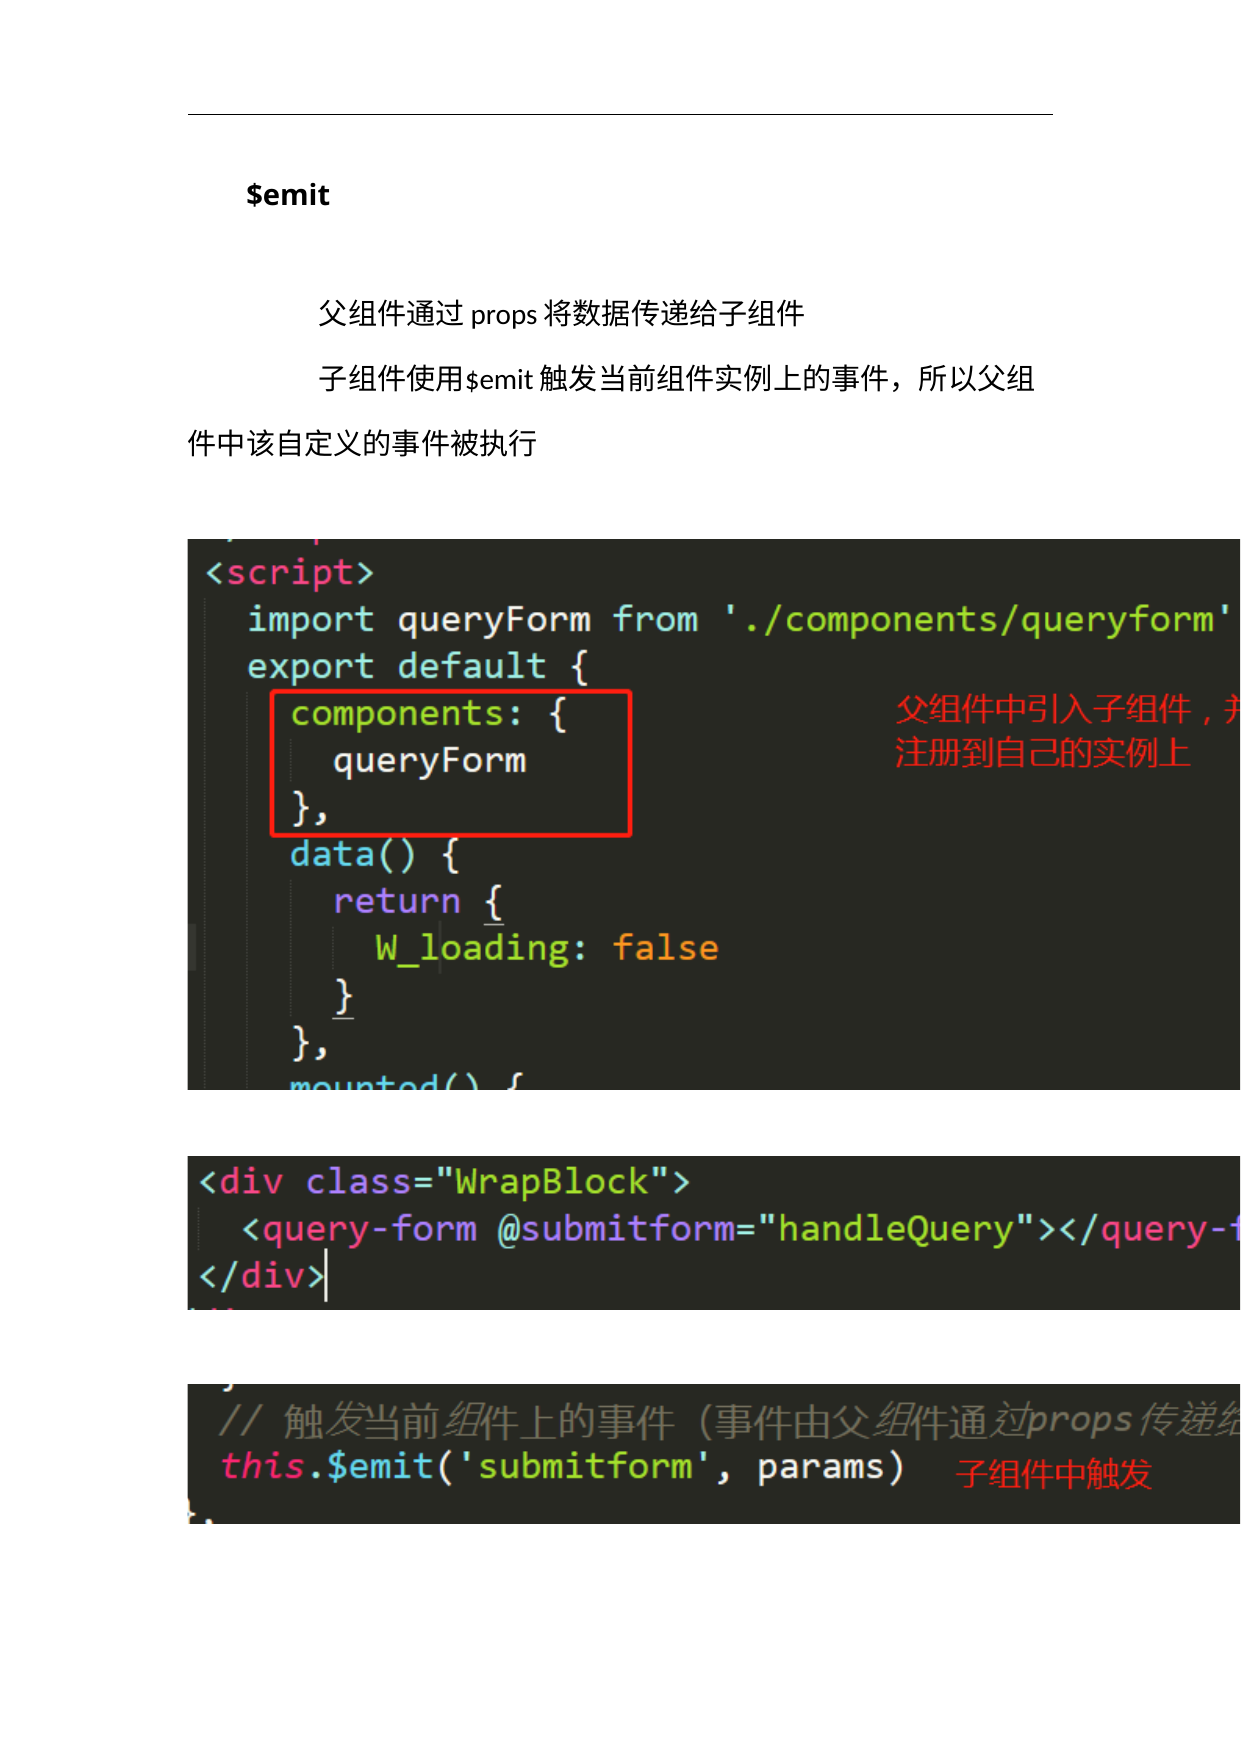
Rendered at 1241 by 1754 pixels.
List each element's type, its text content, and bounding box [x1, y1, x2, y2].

text 子组件使用$emit触发当前组件实例上的事件，所以父组件中该自定义的事件被执行 [187, 344, 1053, 474]
picture [187, 1156, 1241, 1310]
text 父组件通过props将数据传递给子组件 [187, 279, 1053, 344]
picture [187, 539, 1241, 1090]
picture [187, 1384, 1241, 1524]
subtitle $emit [187, 162, 1053, 227]
